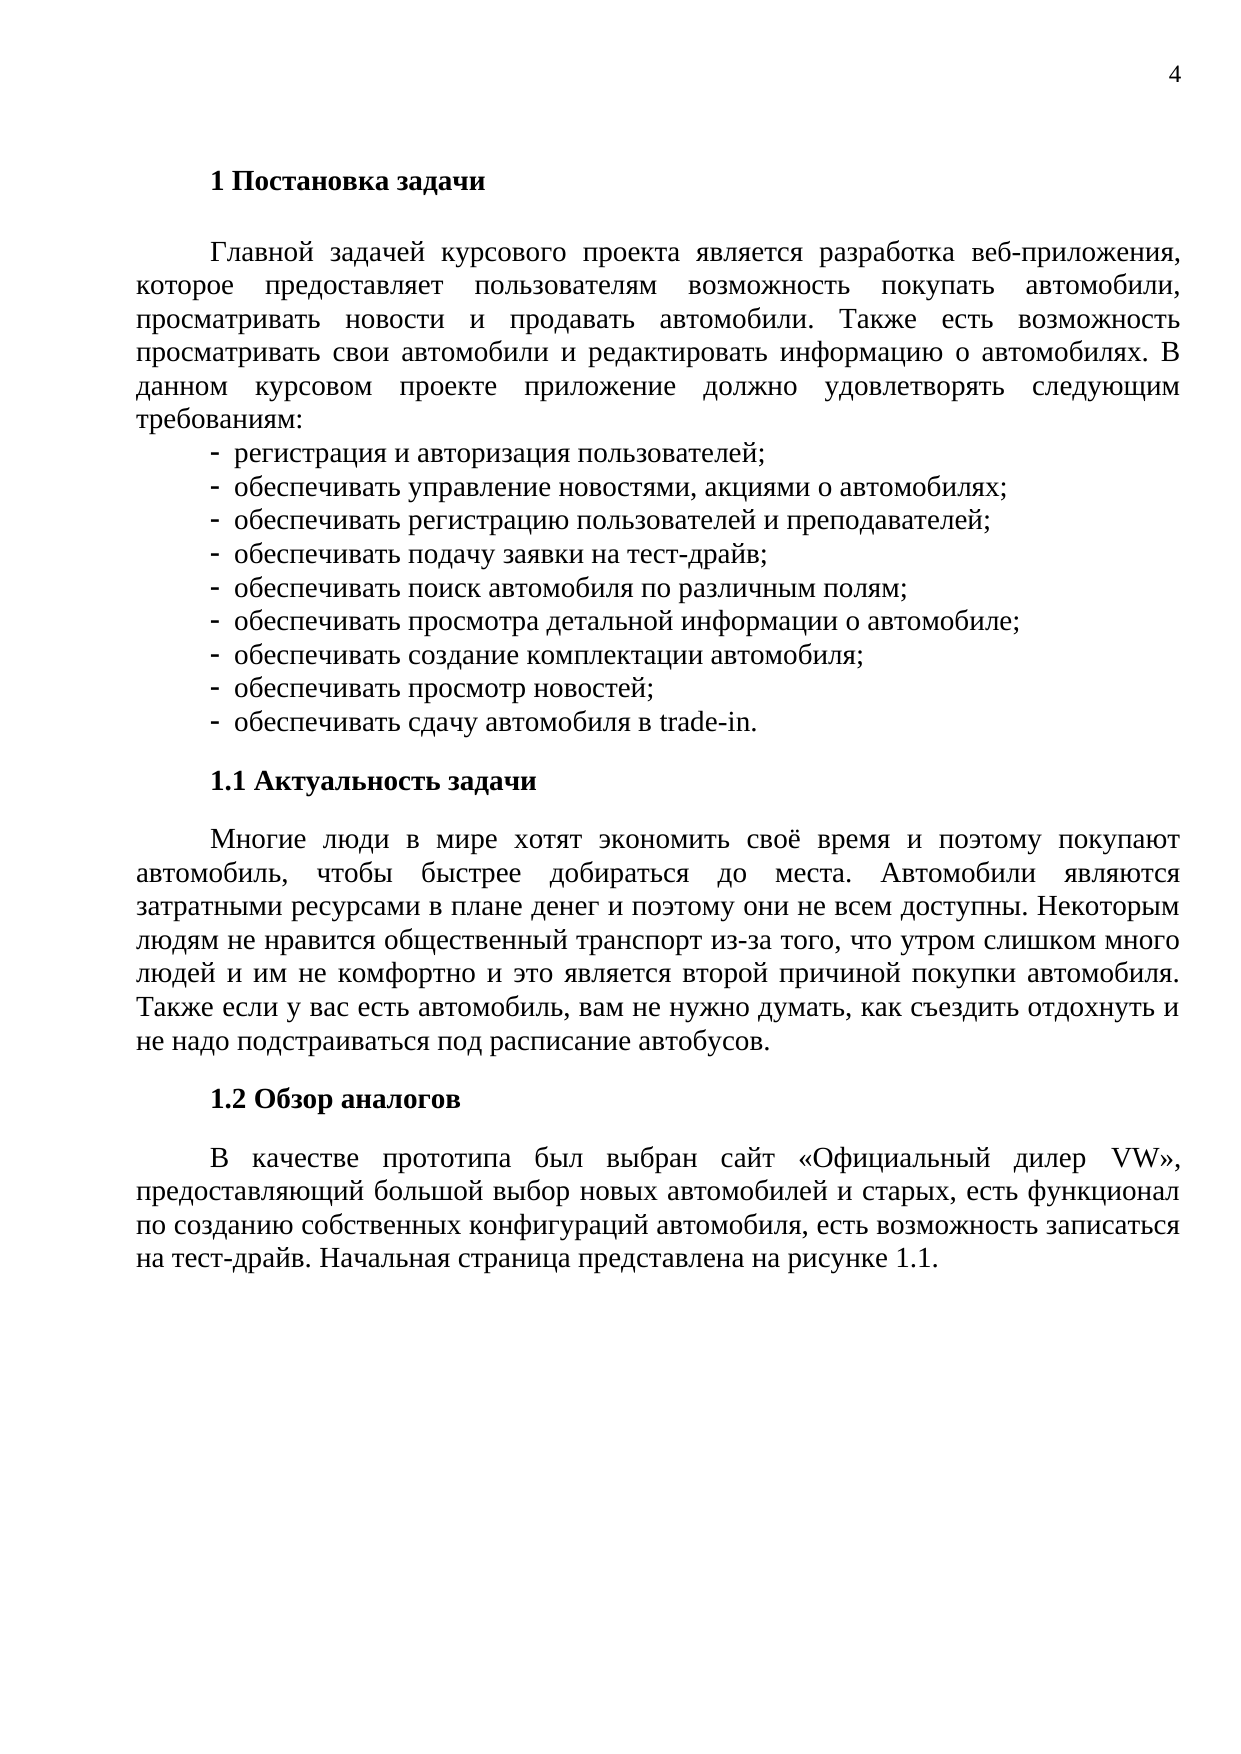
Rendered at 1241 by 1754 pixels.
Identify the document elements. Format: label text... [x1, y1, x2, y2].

list обеспечивать сдачу автомобиля в trade-in. [136, 704, 1181, 738]
list обеспечивать управление новостями, акциями о автомобилях; [136, 469, 1181, 502]
list обеспечивать регистрацию пользователей и преподавателей; [136, 502, 1181, 536]
list обеспечивать просмотр новостей; [136, 671, 1181, 704]
list обеспечивать создание комплектации автомобиля; [136, 637, 1181, 671]
list Многие люди в мире хотят экономить своё время и поэтому покупают автомобиль, чтобы быстрее добираться до места. Автомобили являются затратными ресурсами в плане денег и поэтому они не всем доступны. Некоторым людям не нравится общественный транспорт из-за того, что утром слишком много людей и им не комфортно и это является второй причиной покупки автомобиля. Также если у вас есть автомобиль, вам не нужно думать, как съездить отдохнуть и не надо подстраиваться под расписание автобусов. [136, 821, 1181, 1056]
list обеспечивать подачу заявки на тест-драйв; [136, 536, 1181, 570]
list Обзор аналогов [136, 1081, 1181, 1115]
text В качестве прототипа был выбран сайт «Официальный дилер VW», предоставляющий большой выбор новых автомобилей и старых, есть функционал по созданию собственных конфигураций автомобиля, есть возможность записаться на тест-драйв. Начальная страница представлена на рисунке 1.1. [136, 1140, 1181, 1274]
list обеспечивать просмотра детальной информации о автомобиле; [136, 603, 1181, 637]
list регистрация и авторизация пользователей; [136, 435, 1181, 469]
list Постановка задачи [136, 163, 1181, 196]
text Главной задачей курсового проекта является разработка веб-приложения, которое предоставляет пользователям возможность покупать автомобили, просматривать новости и продавать автомобили. Также есть возможность просматривать свои автомобили и редактировать информацию о автомобилях. В данном курсовом проекте приложение должно удовлетворять следующим требованиям: [136, 234, 1181, 435]
list 1.1 Актуальность задачи [136, 763, 1181, 796]
list обеспечивать поиск автомобиля по различным полям; [136, 570, 1181, 603]
